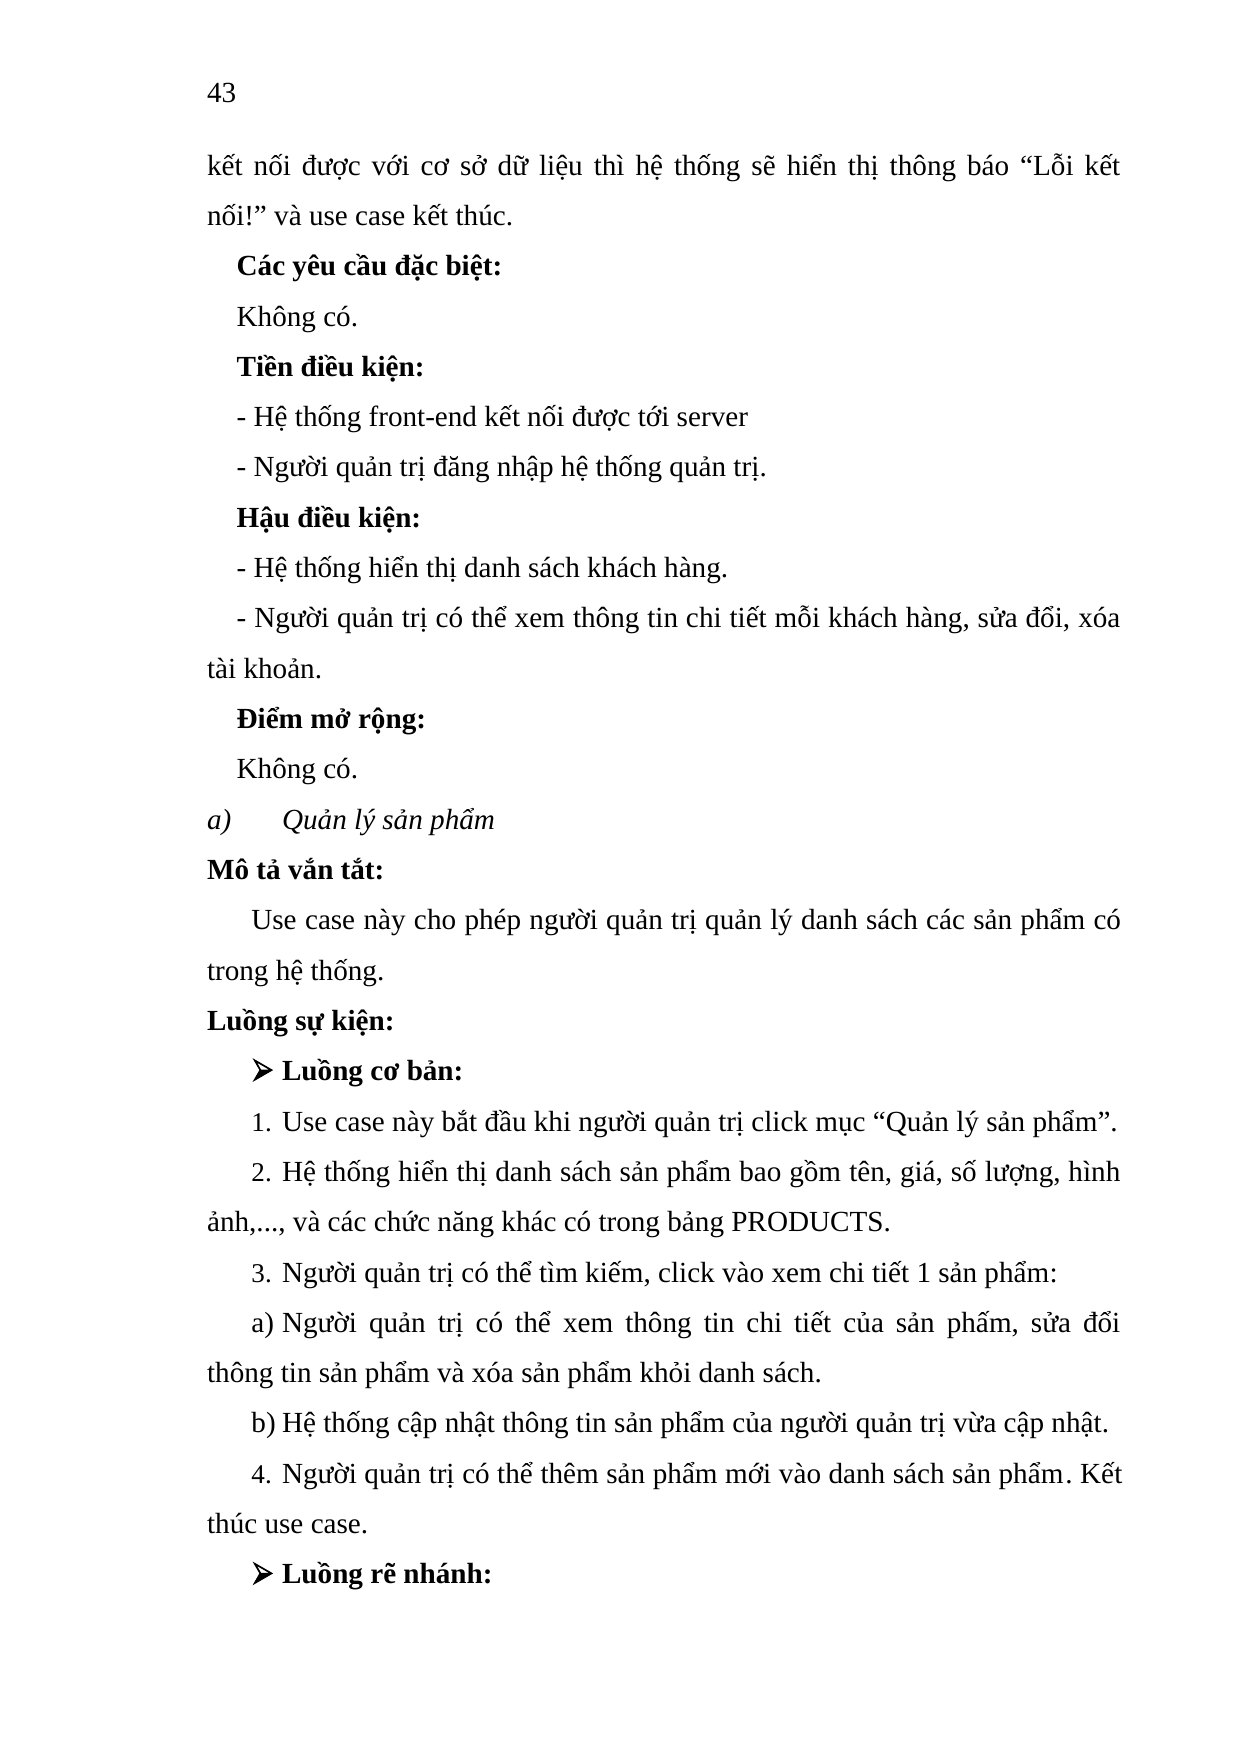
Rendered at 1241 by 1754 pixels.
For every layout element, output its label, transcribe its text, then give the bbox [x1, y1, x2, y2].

list Người quản trị có thể tìm kiếm, click vào xem chi tiết 1 sản phẩm: [207, 1255, 1122, 1288]
text - Người quản trị đăng nhập hệ thống quản trị. [207, 449, 1122, 483]
text - Hệ thống hiển thị danh sách khách hàng. [207, 550, 1122, 584]
text Các yêu cầu đặc biệt: [207, 248, 1122, 282]
text Use case này cho phép người quản trị quản lý danh sách các sản phẩm có trong hệ thống. [207, 902, 1122, 986]
list Use case này bắt đầu khi người quản trị click mục “Quản lý sản phẩm”. [207, 1104, 1122, 1137]
list Hệ thống cập nhật thông tin sản phẩm của người quản trị vừa cập nhật. [207, 1406, 1122, 1439]
text Không có. [207, 751, 1122, 785]
list Người quản trị có thể xem thông tin chi tiết của sản phấm, sửa đổi thông tin sản phẩm và xóa sản phẩm khỏi danh sách. [207, 1305, 1122, 1389]
list Người quản trị có thể thêm sản phẩm mới vào danh sách sản phẩm. Kết thúc use case. [207, 1456, 1122, 1540]
list Luồng cơ bản: [207, 1053, 1122, 1087]
text Hậu điều kiện: [207, 500, 1122, 533]
text Mô tả vắn tắt: [207, 852, 1122, 886]
subtitle Quản lý sản phẩm [207, 802, 1122, 835]
list Luồng rẽ nhánh: [207, 1557, 1122, 1590]
text Không có. [207, 299, 1122, 332]
text Tiền điều kiện: [207, 349, 1122, 382]
text - Hệ thống front-end kết nối được tới server [207, 399, 1122, 433]
text Luồng sự kiện: [207, 1003, 1122, 1037]
text Điểm mở rộng: [207, 701, 1122, 735]
text - Người quản trị có thể xem thông tin chi tiết mỗi khách hàng, sửa đổi, xóa tài khoản. [207, 601, 1122, 684]
list Hệ thống hiển thị danh sách sản phẩm bao gồm tên, giá, số lượng, hình ảnh,..., và các chức năng khác có trong bảng PRODUCTS. [207, 1154, 1122, 1238]
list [207, 148, 1122, 232]
